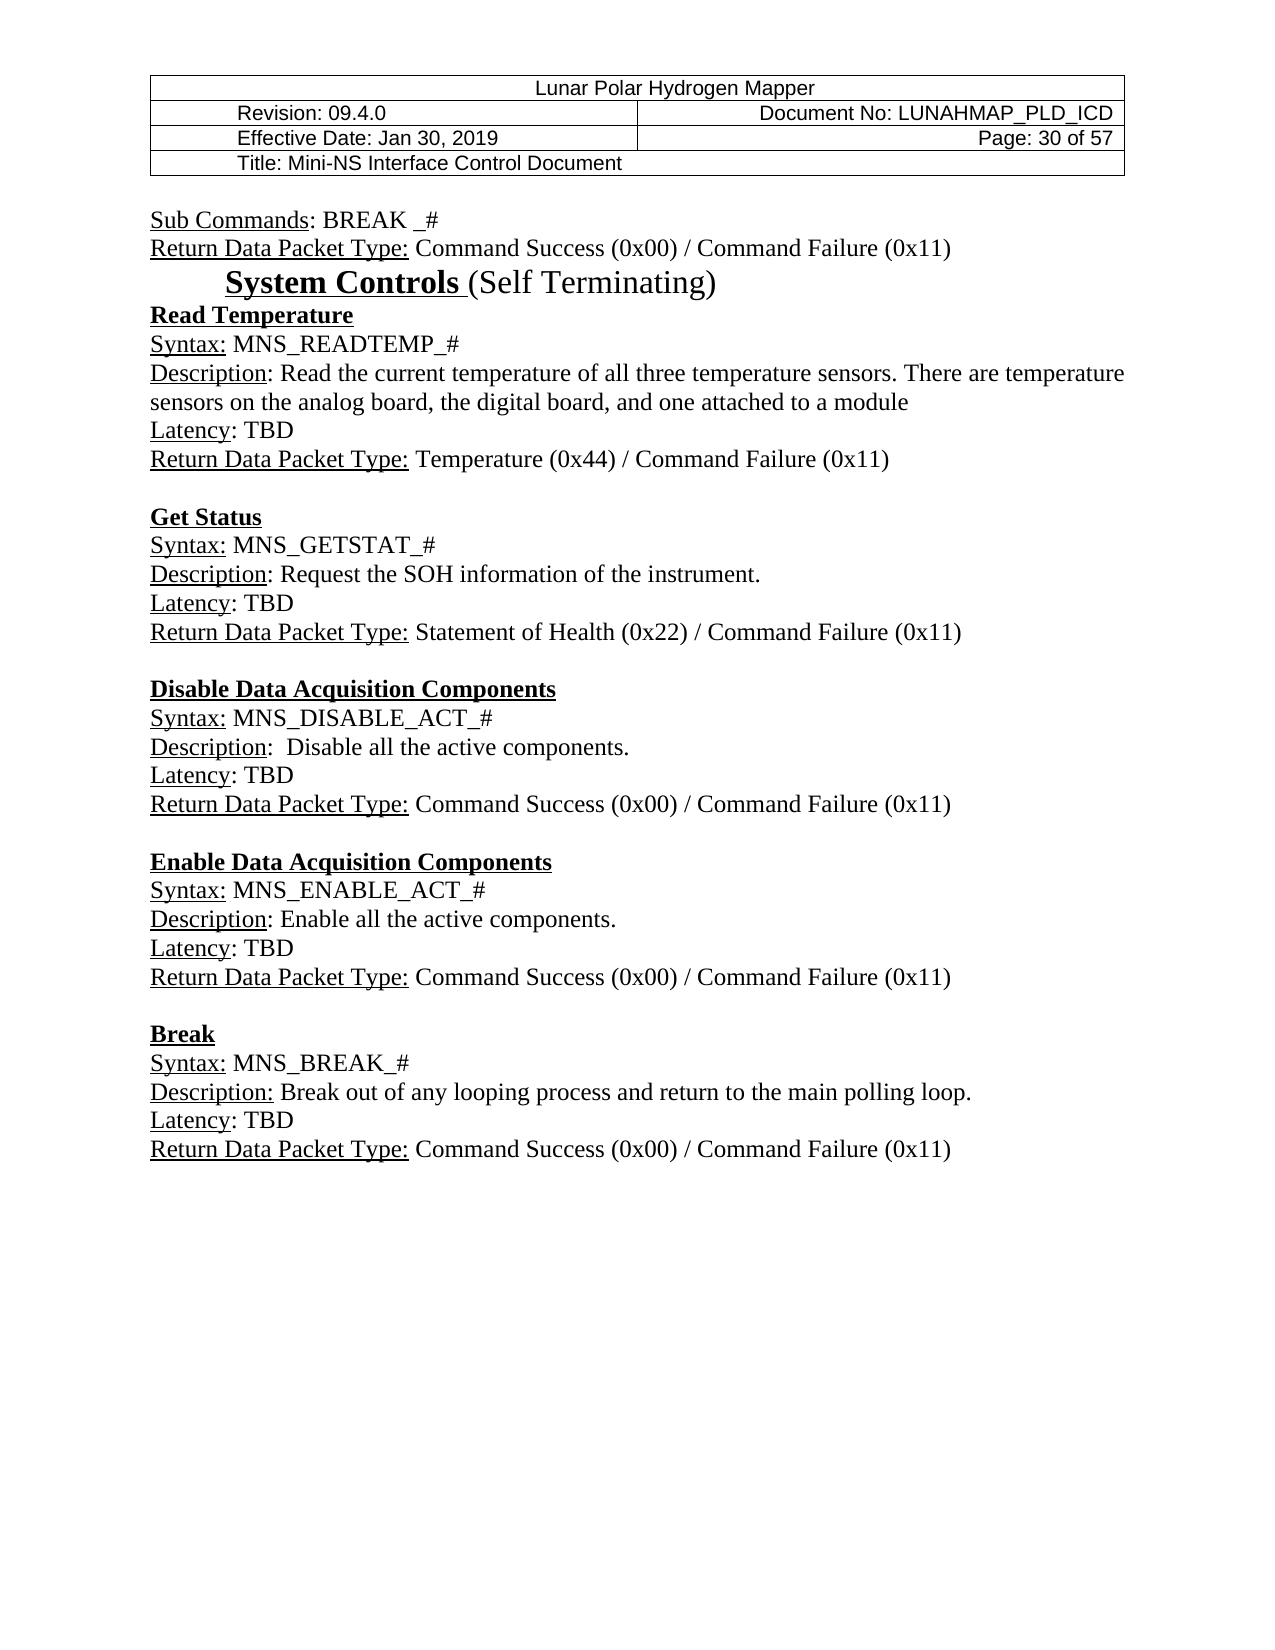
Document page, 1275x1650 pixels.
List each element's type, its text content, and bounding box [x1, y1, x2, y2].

text System Controls (Self Terminating) [150, 262, 1125, 301]
text Return Data Packet Type: Temperature (0x44) / Command Failure (0x11) [150, 444, 1125, 473]
text Return Data Packet Type: Command Success (0x00) / Command Failure (0x11) [150, 233, 1125, 262]
text Description: Disable all the active components. [150, 732, 1125, 761]
text Latency: TBD [150, 588, 1125, 617]
text Latency: TBD [150, 933, 1125, 962]
text Description: Request the SOH information of the instrument. [150, 559, 1125, 588]
text Break [150, 1019, 1125, 1048]
text Syntax: MNS_DISABLE_ACT_# [150, 703, 1125, 732]
title Get Status [150, 502, 1125, 531]
text Syntax: MNS_BREAK_# [150, 1048, 1125, 1077]
text Sub Commands: BREAK _# [150, 205, 1125, 233]
text Description: Break out of any looping process and return to the main polling loop. [150, 1077, 1125, 1106]
text Latency: TBD [150, 761, 1125, 789]
text Description: Enable all the active components. [150, 904, 1125, 933]
text Return Data Packet Type: Command Success (0x00) / Command Failure (0x11) [150, 962, 1125, 991]
text Return Data Packet Type: Command Success (0x00) / Command Failure (0x11) [150, 789, 1125, 818]
text Syntax: MNS_READTEMP_# [150, 329, 1125, 358]
text Return Data Packet Type: Statement of Health (0x22) / Command Failure (0x11) [150, 617, 1125, 646]
text Syntax: MNS_ENABLE_ACT_# [150, 876, 1125, 904]
title Read Temperature [150, 301, 1125, 329]
text Return Data Packet Type: Command Success (0x00) / Command Failure (0x11) [150, 1134, 1125, 1163]
text Latency: TBD [150, 1106, 1125, 1134]
text Latency: TBD [150, 416, 1125, 444]
text Description: Read the current temperature of all three temperature sensors. There are temperature sensors on the analog board, the digital board, and one attached to a module [150, 358, 1125, 416]
title Disable Data Acquisition Components [150, 674, 1125, 703]
text Enable Data Acquisition Components [150, 847, 1125, 876]
text Syntax: MNS_GETSTAT_# [150, 531, 1125, 559]
